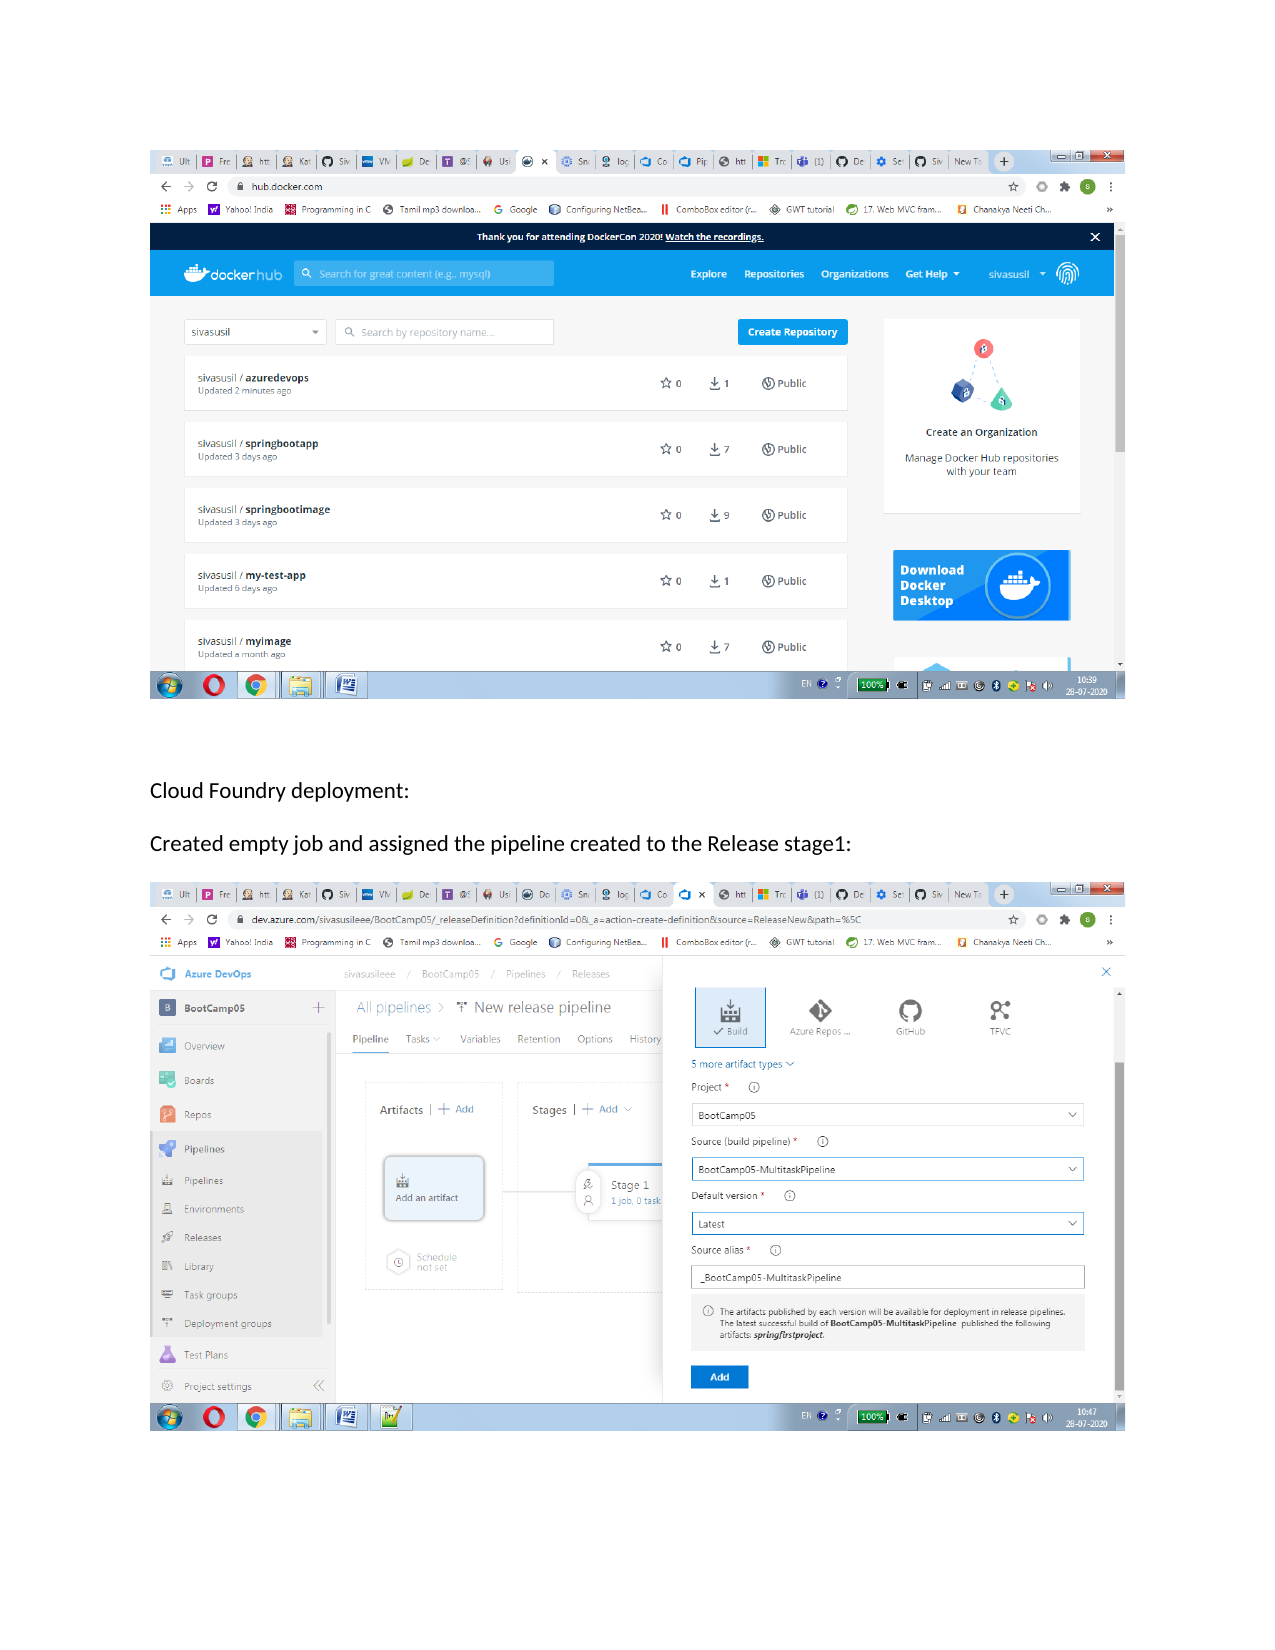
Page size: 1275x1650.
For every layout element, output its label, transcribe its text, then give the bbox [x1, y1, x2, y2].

text Created empty job and assigned the pipeline created to the Release stage1: [150, 829, 1125, 857]
picture [150, 150, 1125, 699]
picture [150, 882, 1125, 1431]
text Cloud Foundry deployment: [150, 776, 1125, 804]
